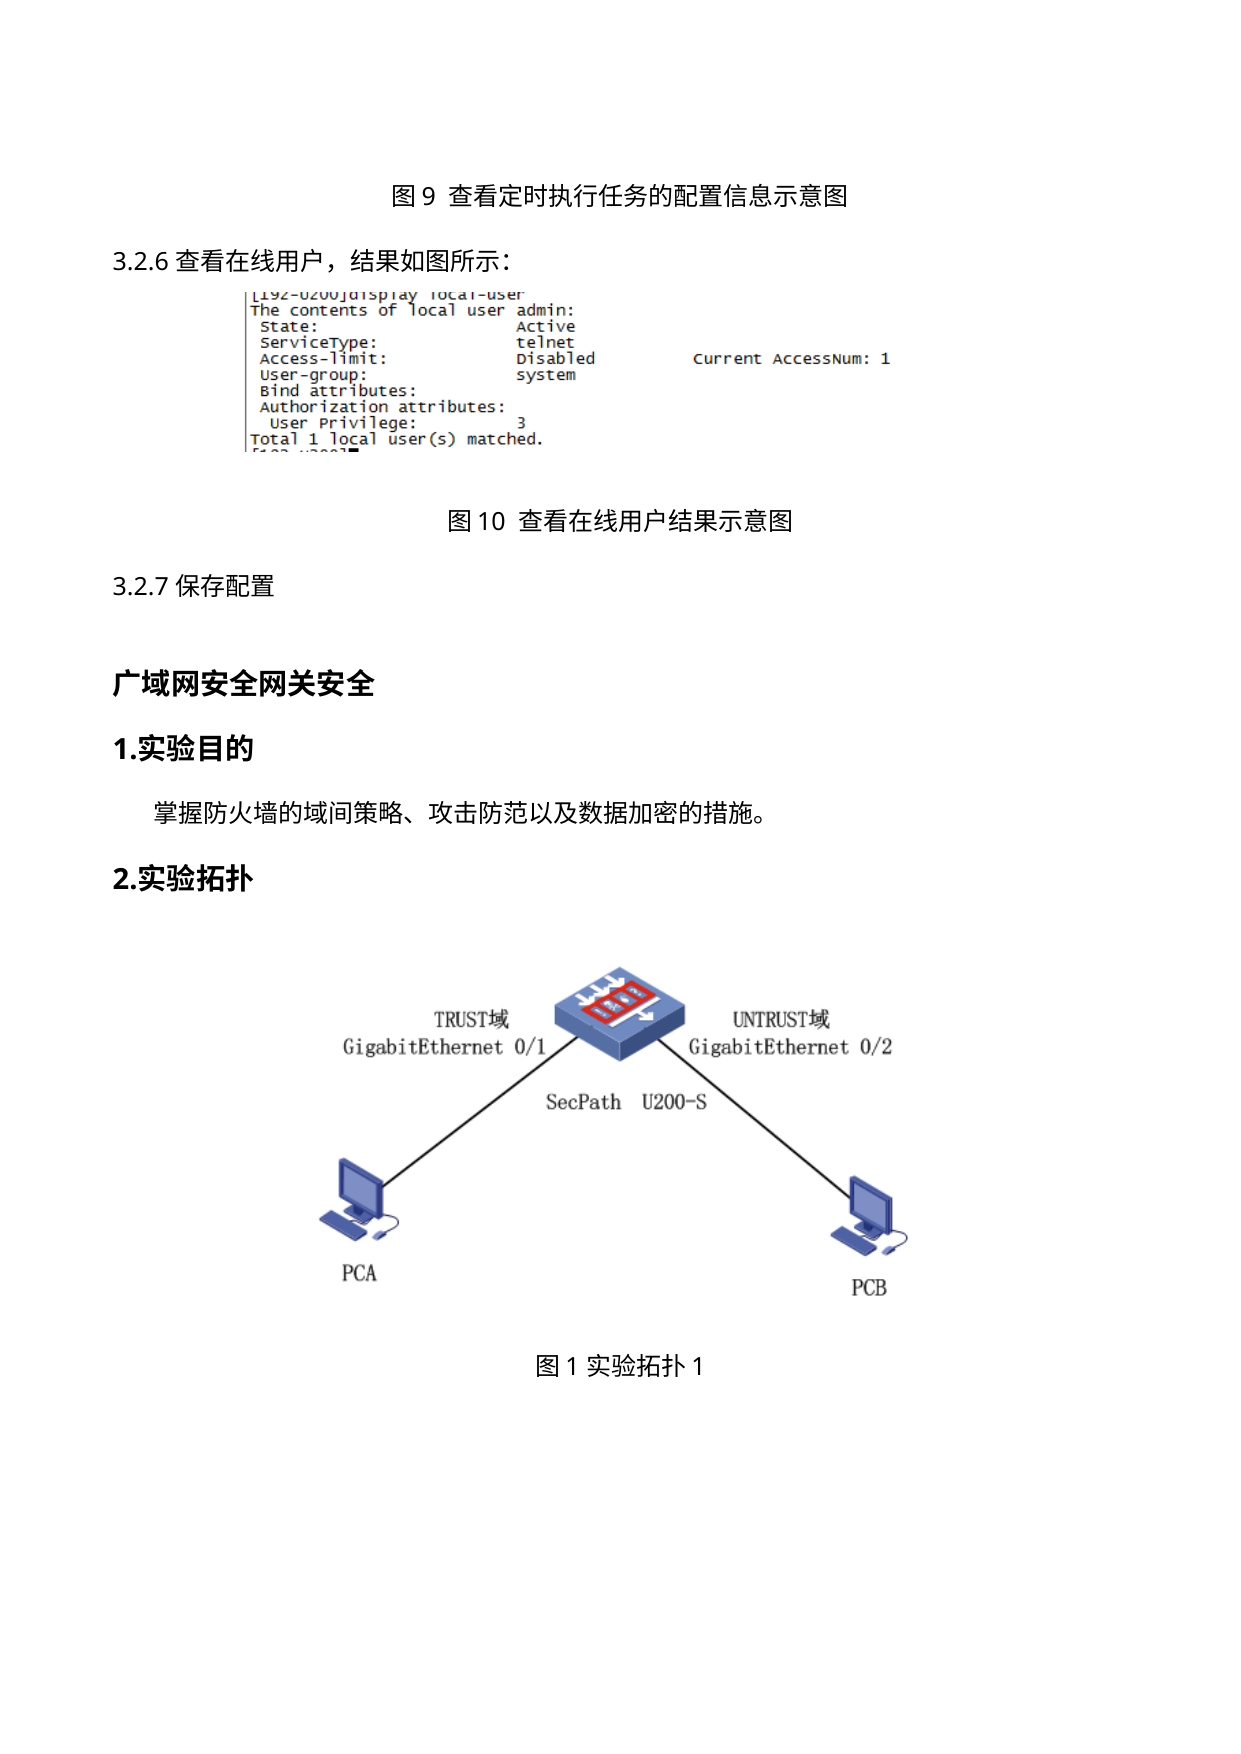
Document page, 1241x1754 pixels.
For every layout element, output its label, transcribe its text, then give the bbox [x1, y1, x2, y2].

picture [302, 942, 939, 1304]
list 2.实验拓扑 [112, 844, 1128, 909]
picture [244, 292, 996, 452]
text 3.2.7 保存配置 [112, 552, 1128, 617]
text 图10 查看在线用户结果示意图 [112, 487, 1128, 552]
text 掌握防火墙的域间策略、攻击防范以及数据加密的措施。 [112, 779, 1128, 844]
text 1.实验目的 [112, 714, 1128, 779]
text 图9 查看定时执行任务的配置信息示意图 [112, 162, 1128, 227]
text 图1 实验拓扑1 [112, 1332, 1128, 1397]
text 3.2.6 查看在线用户，结果如图所示： [112, 227, 1128, 292]
list 广域网安全网关安全 [112, 649, 1128, 714]
